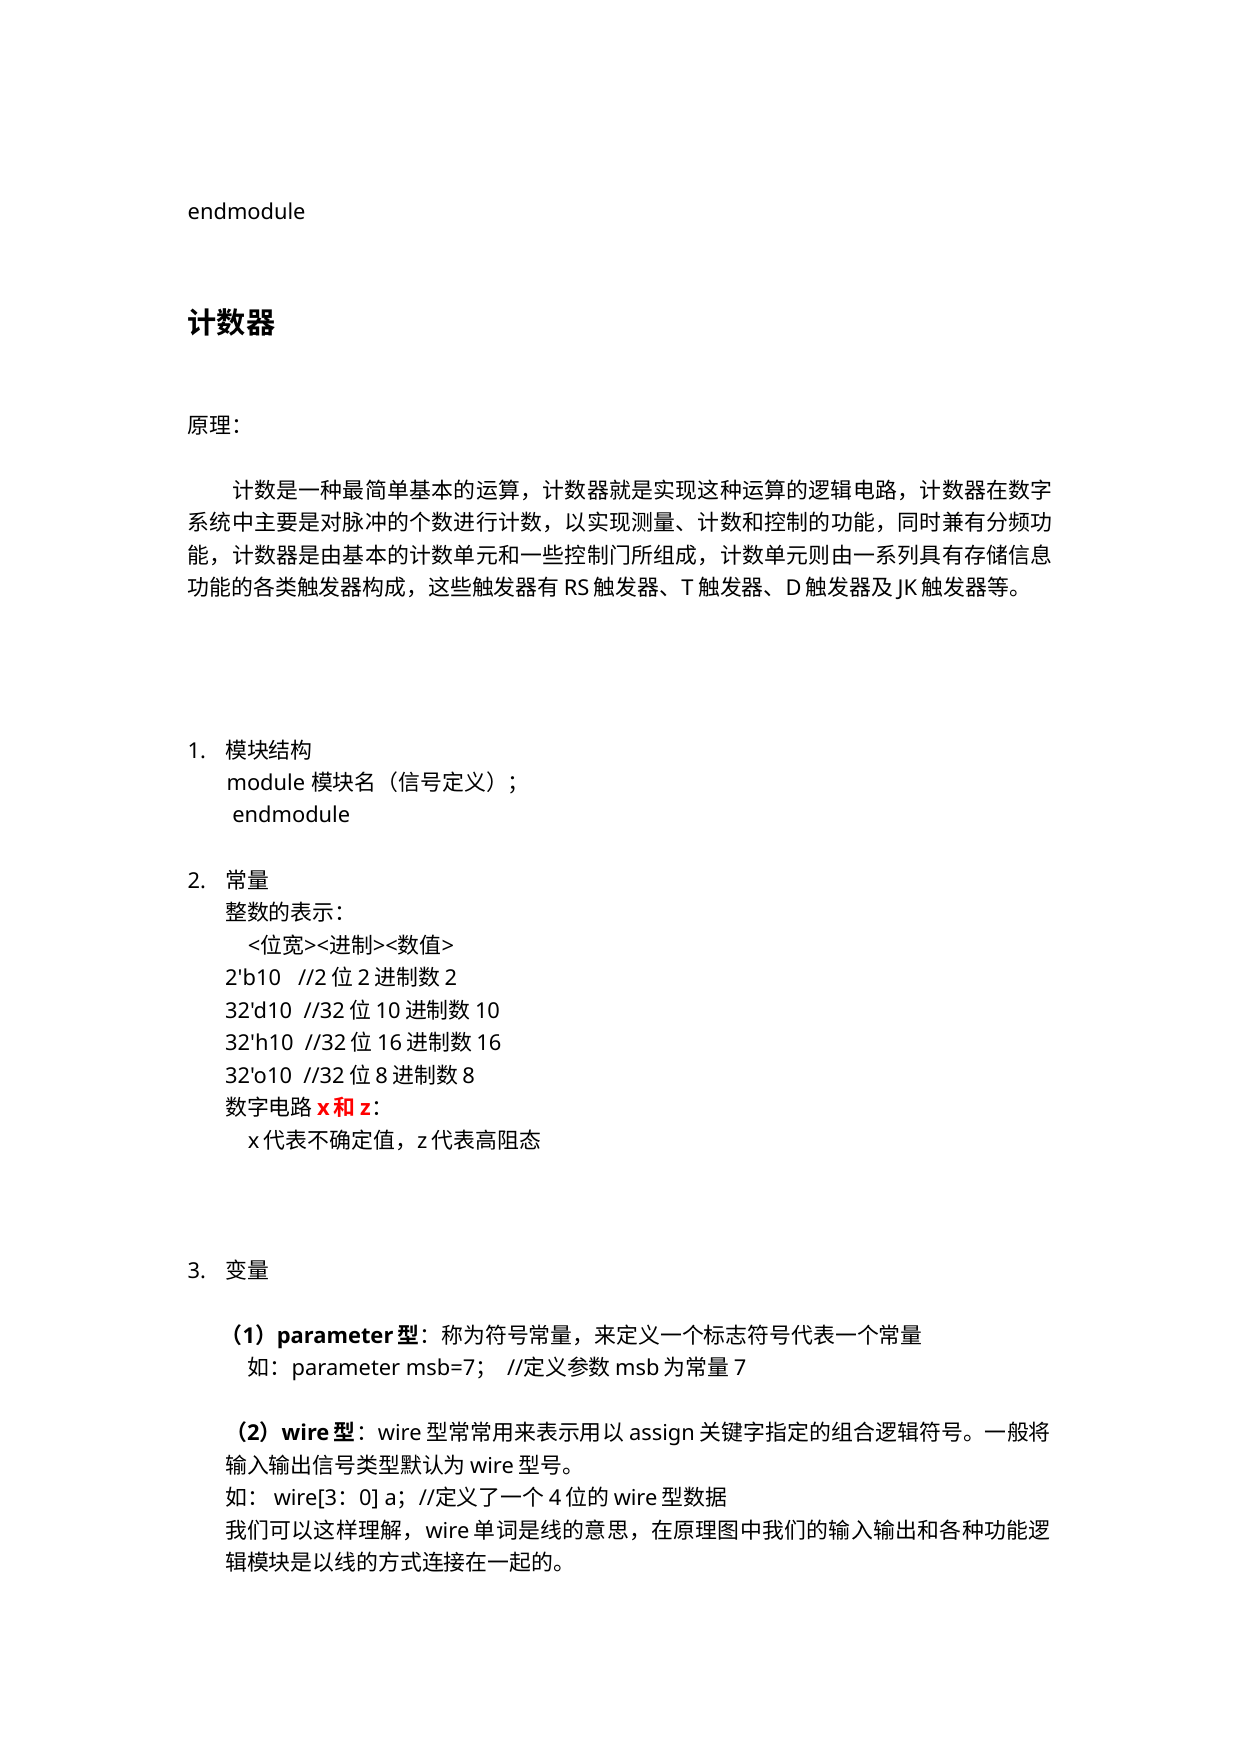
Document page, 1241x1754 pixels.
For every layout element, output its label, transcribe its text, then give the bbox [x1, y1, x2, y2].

text 32'o10 //32位8进制数8 [225, 1057, 1053, 1090]
text （2）wire型：wire型常常用来表示用以assign关键字指定的组合逻辑符号。一般将输入输出信号类型默认为wire型号。 [225, 1415, 1053, 1480]
text 原理： [187, 407, 1053, 440]
subtitle 计数器 [187, 289, 1053, 354]
text 如：parameter msb=7； //定义参数msb为常量7 [225, 1350, 1053, 1382]
text 32'd10 //32位10进制数10 [225, 992, 1053, 1025]
list 常量 [187, 862, 1053, 895]
text x代表不确定值，z代表高阻态 [225, 1122, 1053, 1155]
text 整数的表示： [225, 895, 1053, 927]
text endmodule [187, 194, 1053, 227]
text （1）parameter型：称为符号常量，来定义一个标志符号代表一个常量 [187, 1317, 1053, 1350]
text module 模块名（信号定义）； [209, 765, 1053, 797]
list 变量 [187, 1252, 1053, 1285]
text 32'h10 //32位16进制数16 [225, 1025, 1053, 1057]
text 我们可以这样理解，wire单词是线的意思，在原理图中我们的输入输出和各种功能逻辑模块是以线的方式连接在一起的。 [225, 1512, 1053, 1577]
text 计数是一种最简单基本的运算，计数器就是实现这种运算的逻辑电路，计数器在数字系统中主要是对脉冲的个数进行计数，以实现测量、计数和控制的功能，同时兼有分频功能，计数器是由基本的计数单元和一些控制门所组成，计数单元则由一系列具有存储信息功能的各类触发器构成，这些触发器有RS触发器、T触发器、D触发器及JK触发器等。 [187, 472, 1053, 602]
text 数字电路x和z： [225, 1090, 1053, 1122]
text 2'b10 //2位2进制数2 [225, 960, 1053, 992]
list 模块结构 [187, 732, 1053, 765]
text 如： wire[3：0] a；//定义了一个4位的wire型数据 [225, 1480, 1053, 1512]
text endmodule [209, 797, 1053, 830]
text <位宽><进制><数值> [225, 927, 1053, 960]
